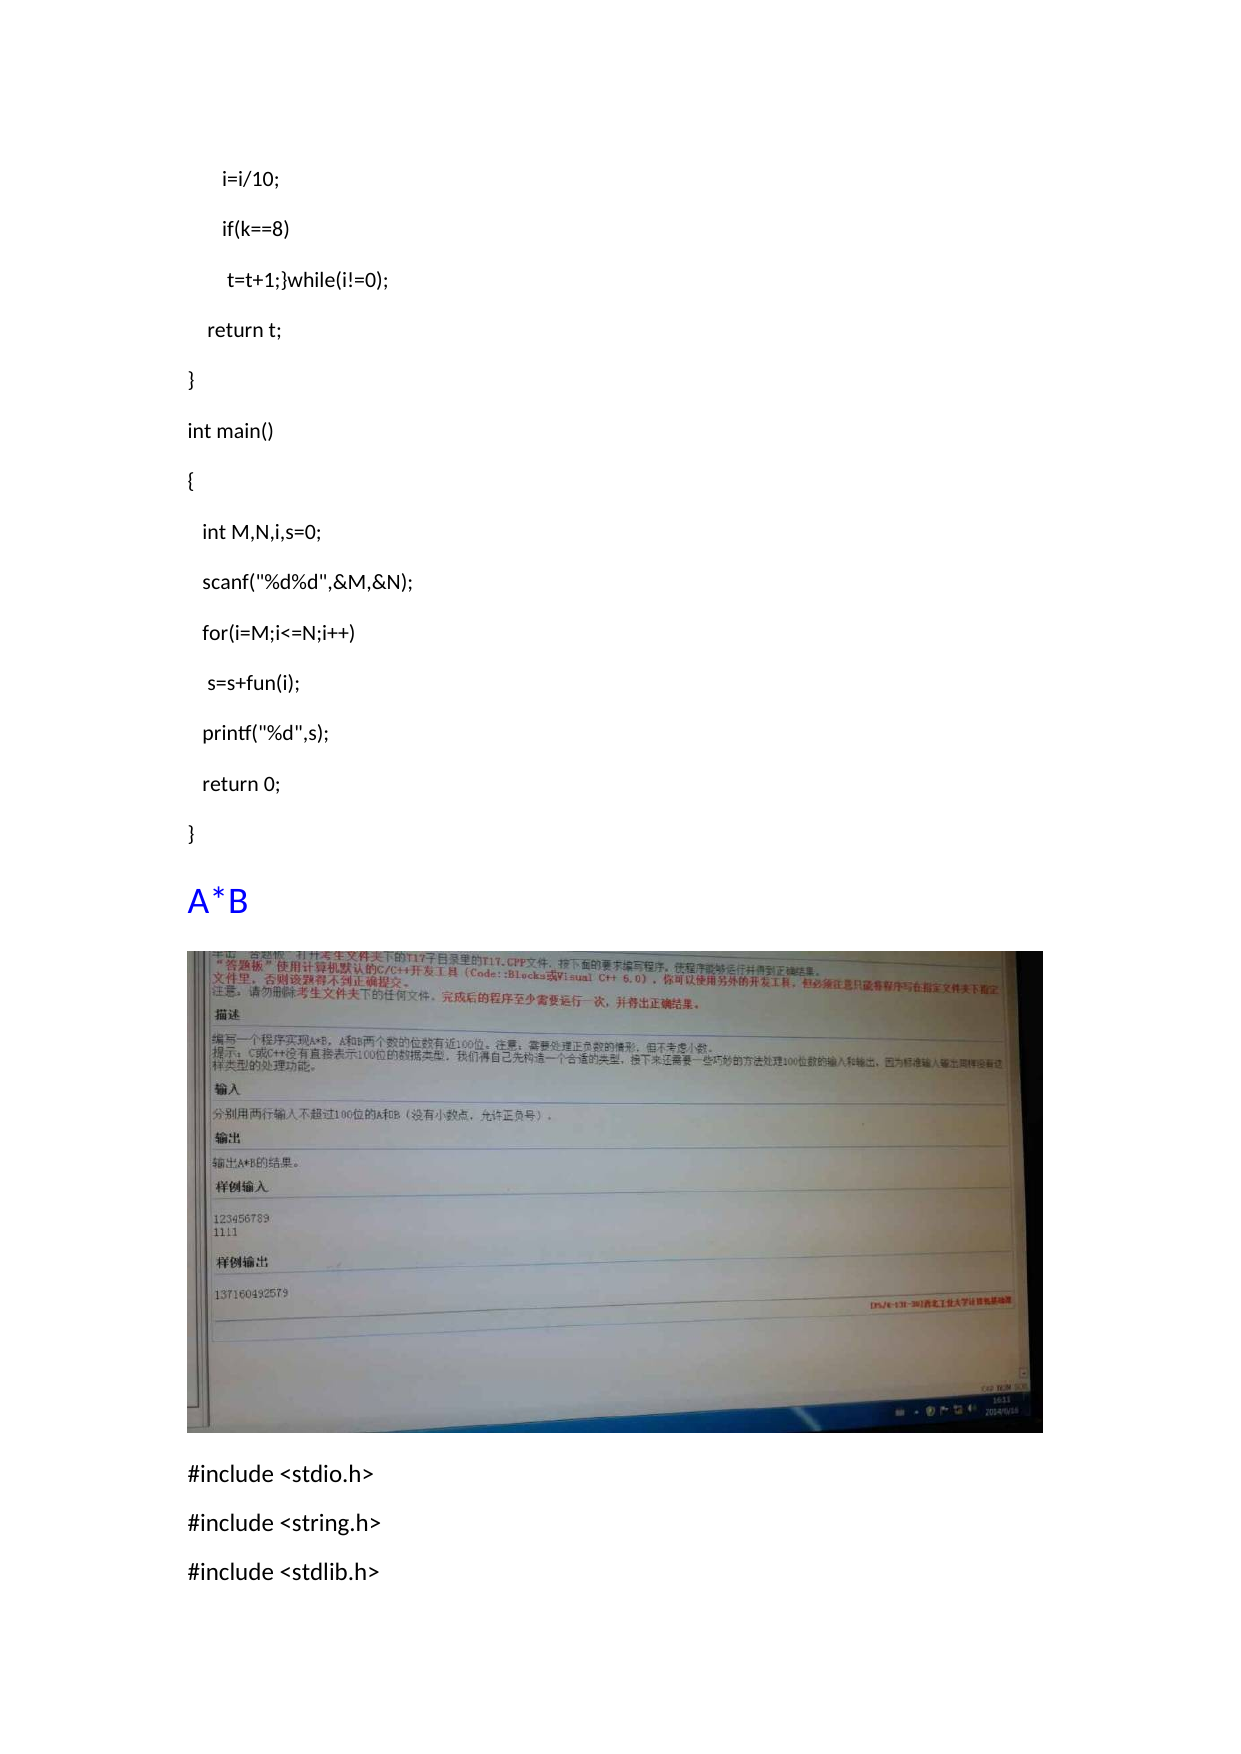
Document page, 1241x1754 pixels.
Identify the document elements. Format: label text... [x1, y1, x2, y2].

text } [187, 364, 1053, 396]
text return 0; [187, 767, 1053, 799]
text int main() [187, 414, 1053, 447]
text s=s+fun(i); [187, 666, 1053, 699]
text A*B [187, 868, 1053, 933]
text t=t+1;}while(i!=0); [187, 263, 1053, 295]
text #include <string.h> [187, 1506, 1053, 1539]
text #include <stdio.h> [187, 1457, 1053, 1490]
text } [187, 817, 1053, 850]
text printf("%d",s); [187, 717, 1053, 749]
text if(k==8) [187, 212, 1053, 245]
text for(i=M;i<=N;i++) [187, 616, 1053, 648]
text int M,N,i,s=0; [187, 515, 1053, 547]
text #include <stdlib.h> [187, 1556, 1053, 1588]
picture [187, 951, 1043, 1433]
text return t; [187, 313, 1053, 346]
text { [187, 464, 1053, 497]
text i=i/10; [187, 162, 1053, 194]
text scanf("%d%d",&M,&N); [187, 565, 1053, 598]
